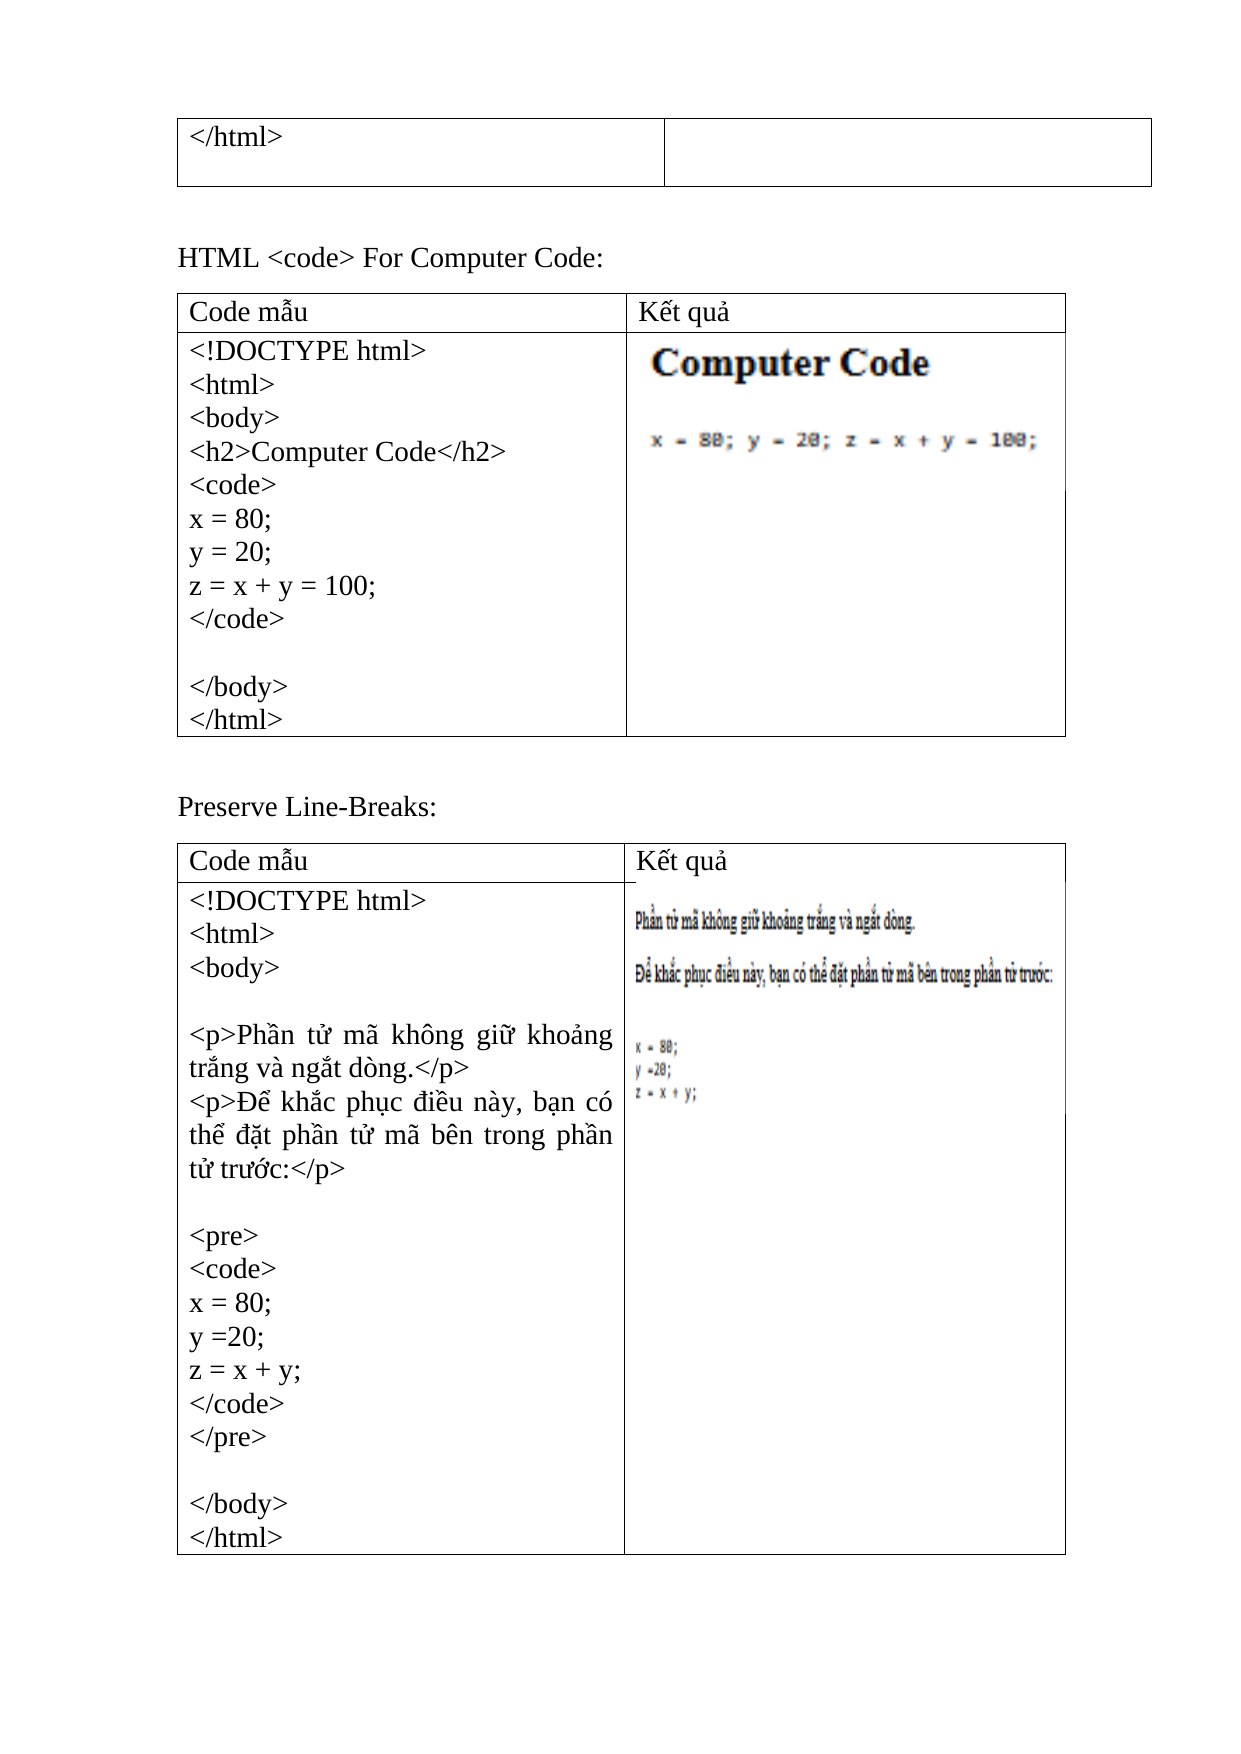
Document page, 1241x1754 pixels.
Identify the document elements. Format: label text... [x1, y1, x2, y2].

table_header Code mẫu [178, 294, 626, 332]
picture [635, 882, 1066, 1114]
table_header Kết quả [625, 844, 1065, 882]
table_cell [627, 333, 1065, 736]
table_header Code mẫu [178, 844, 624, 882]
picture [638, 333, 1066, 491]
table_cell <!DOCTYPE html> <html> <body> <p>Phần tử mã không giữ khoảng trắng và ngắt dòng.</p> <p>Để khắc phục điều này, bạn có thể đặt phần tử mã bên trong phần tử trước:</p> <pre> <code> x = 80; y =20; z = x + y; </code> </pre> </body> </html> [178, 883, 624, 1553]
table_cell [178, 119, 664, 186]
table_cell [625, 883, 1065, 1553]
text HTML <code> For Computer Code: [177, 240, 1152, 274]
text Preserve Line-Breaks: [177, 789, 1152, 823]
table_header Kết quả [627, 294, 1065, 332]
table_cell [665, 119, 1151, 186]
table_cell <!DOCTYPE html> <html> <body> <h2>Computer Code</h2> <code> x = 80; y = 20; z = x + y = 100; </code> </body> </html> [178, 333, 626, 736]
